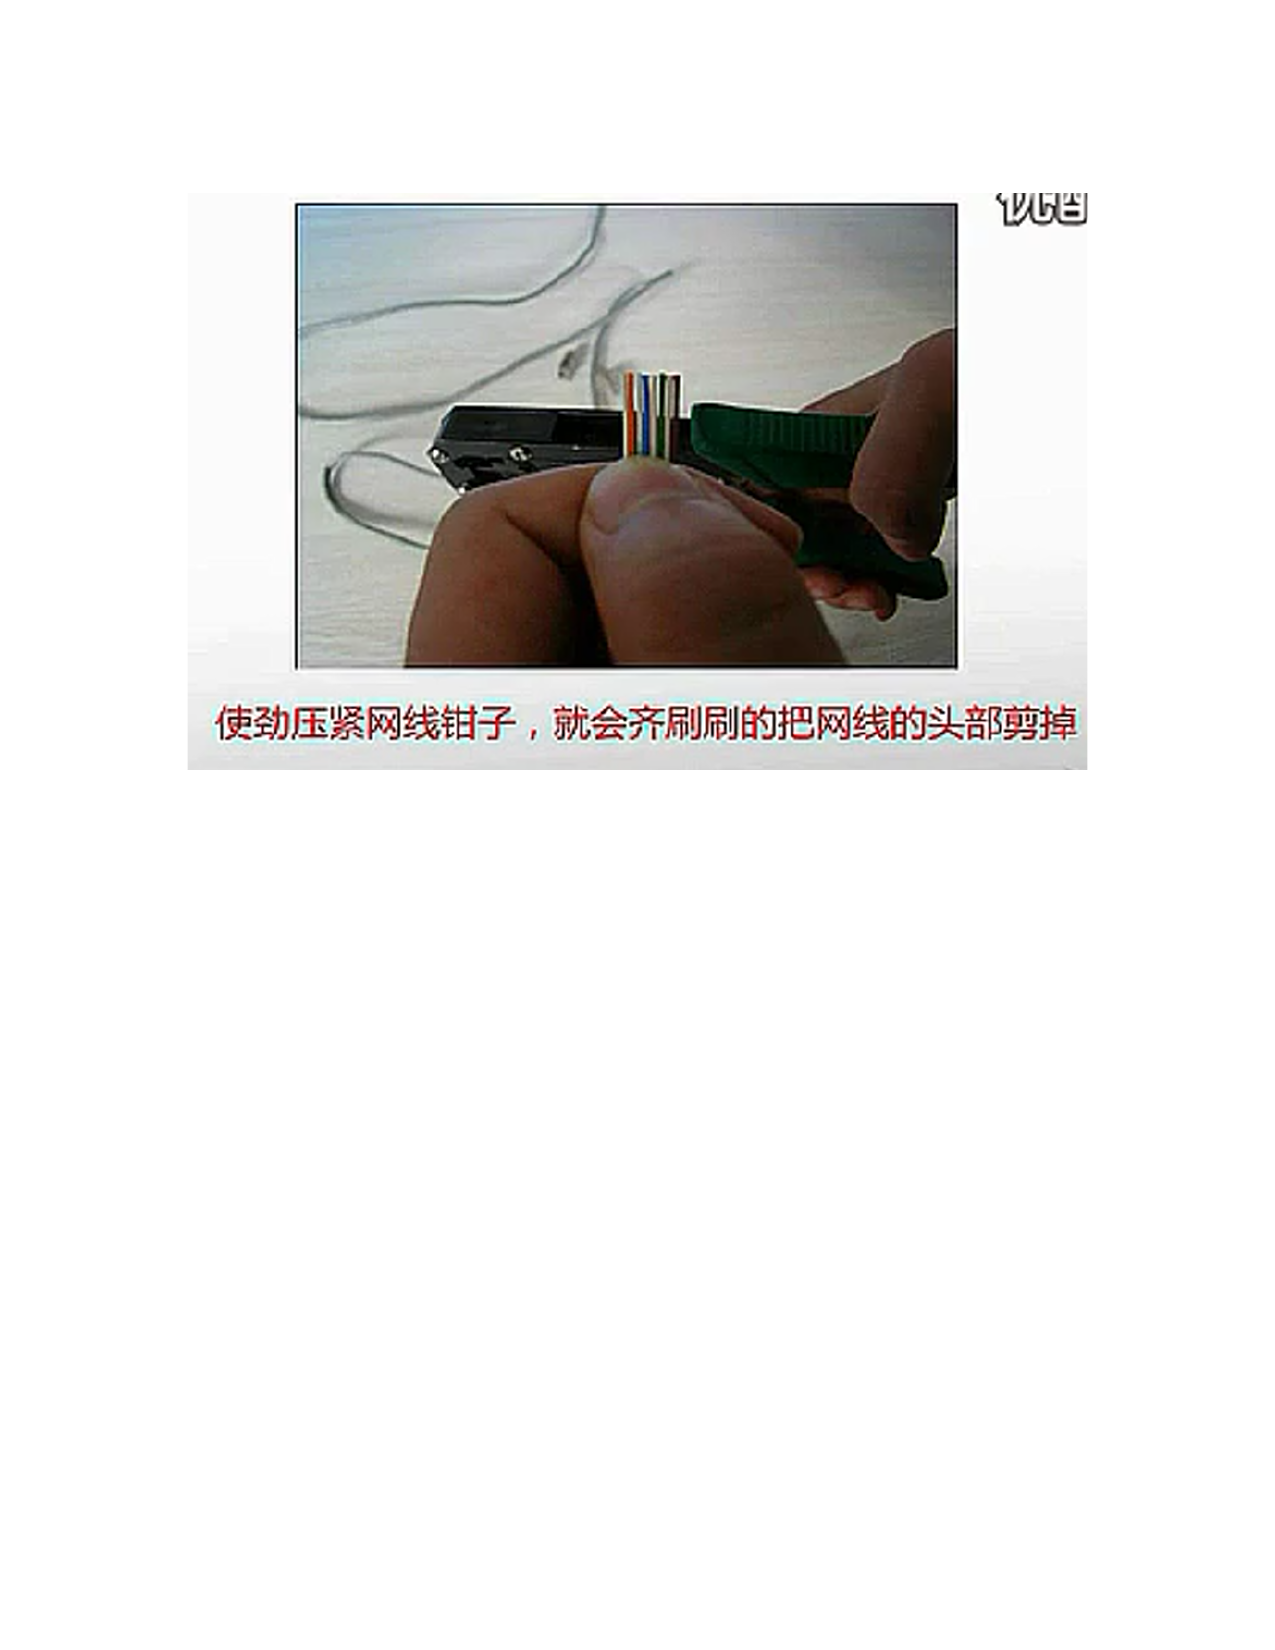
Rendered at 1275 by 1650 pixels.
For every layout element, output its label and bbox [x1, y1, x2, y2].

picture [187, 193, 1088, 770]
